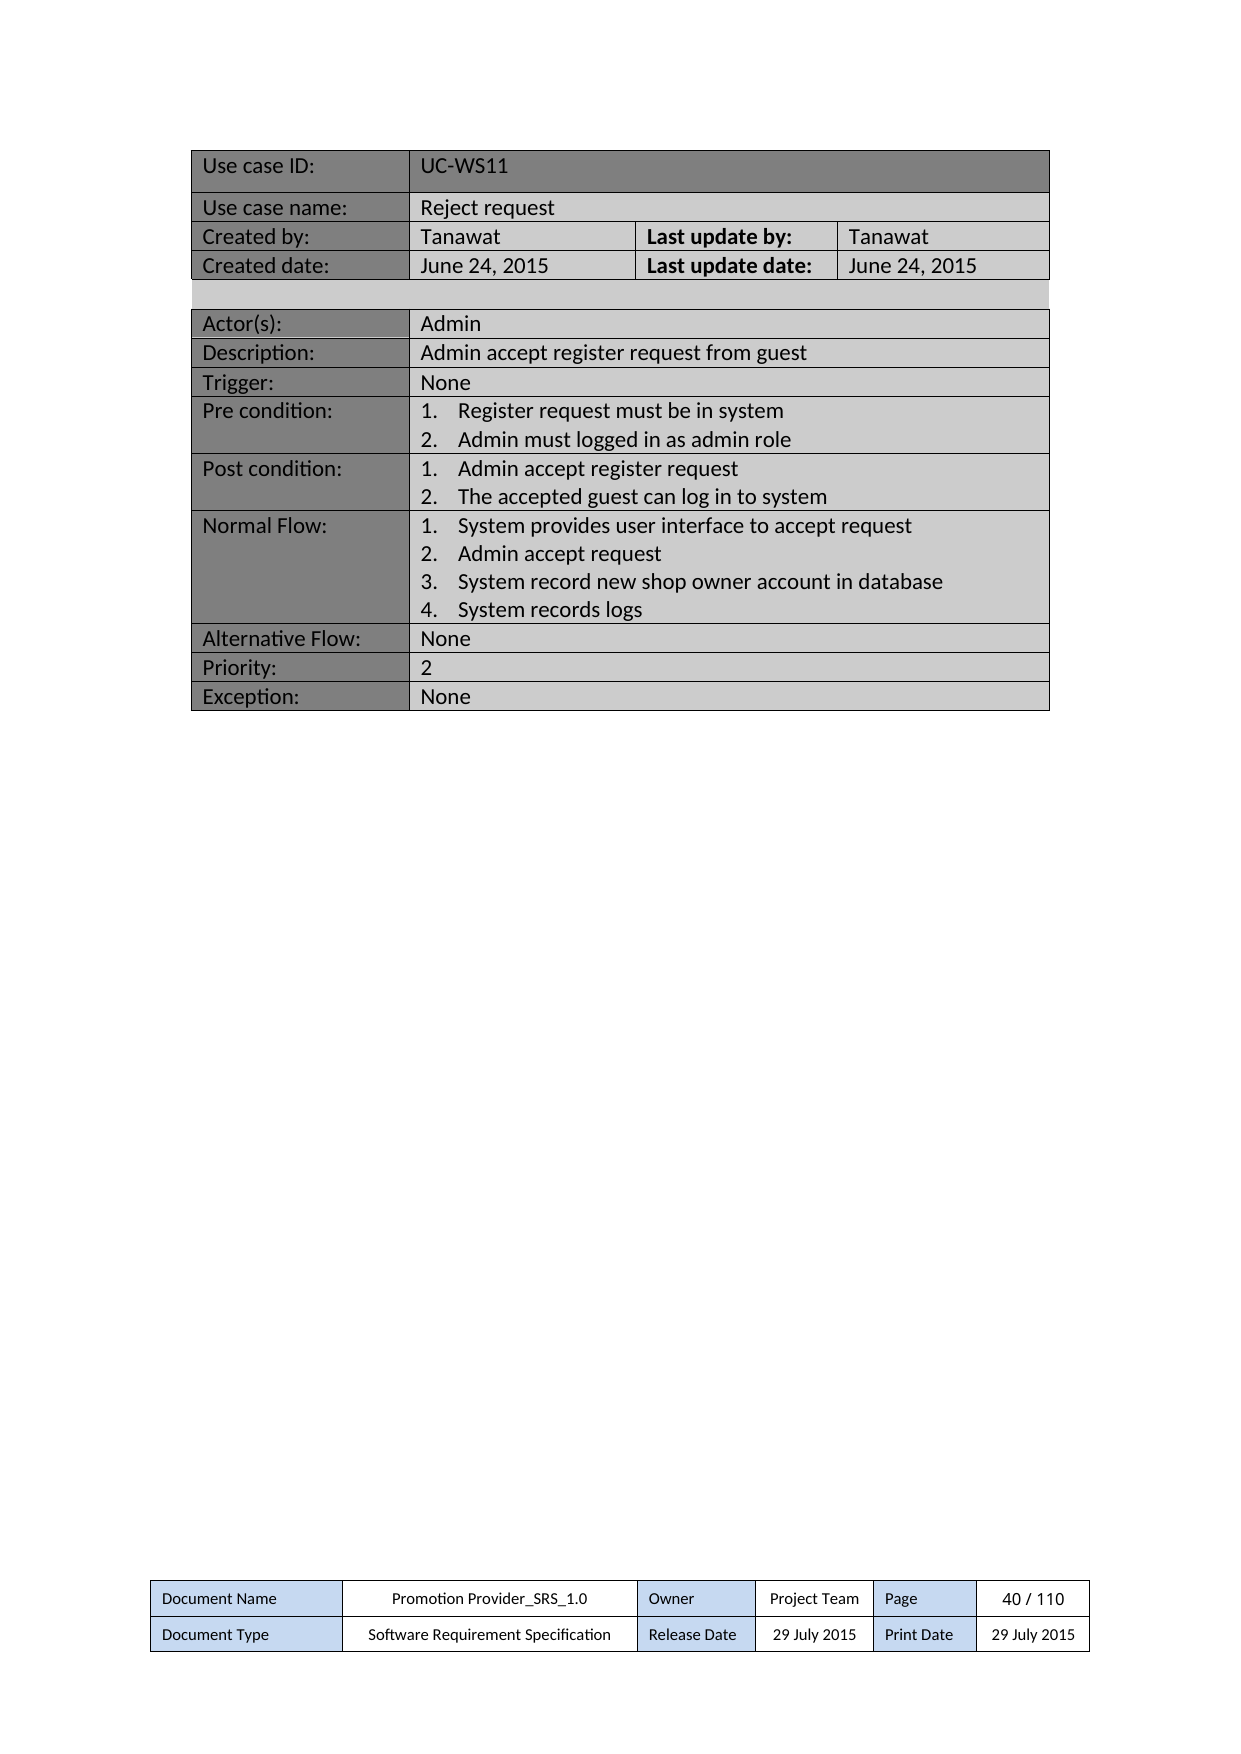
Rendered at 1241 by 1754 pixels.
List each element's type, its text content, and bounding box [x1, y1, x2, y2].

table_cell Admin accept register request from guest [410, 339, 1049, 367]
table_cell [409, 280, 1049, 308]
table_cell 2 [410, 653, 1049, 681]
table_cell Last update by: [636, 222, 837, 250]
table_cell None [410, 624, 1049, 652]
table_header UC-WS11 [410, 151, 1049, 192]
table_cell Description: [192, 339, 409, 367]
table_cell Normal Flow: [192, 511, 409, 623]
table_cell Pre condition: [192, 397, 409, 453]
table_cell Tanawat [410, 222, 635, 250]
table_cell Use case name: [192, 193, 409, 221]
table_cell Exception: [192, 682, 409, 710]
table_cell Admin [410, 310, 1049, 337]
table_cell Reject request [410, 193, 1049, 221]
table_cell Actor(s): [192, 310, 409, 337]
table_cell June 24, 2015 [410, 251, 635, 279]
table_cell Last update date: [636, 251, 837, 279]
table_cell June 24, 2015 [838, 251, 1049, 279]
table_cell None [410, 368, 1049, 396]
table_cell None [410, 682, 1049, 710]
table_cell Admin accept register request The accepted guest can log in to system [410, 454, 1049, 510]
table_cell Created date: [192, 251, 409, 279]
table_cell System provides user interface to accept request Admin accept request System record new shop owner account in database System records logs [410, 511, 1049, 623]
table_cell Alternative Flow: [192, 624, 409, 652]
table_cell Register request must be in system Admin must logged in as admin role [410, 397, 1049, 453]
table_cell Trigger: [192, 368, 409, 396]
table_cell Priority: [192, 653, 409, 681]
table_cell Tanawat [838, 222, 1049, 250]
table_cell [192, 280, 409, 308]
table_cell Created by: [192, 222, 409, 250]
table_header Use case ID: [192, 151, 409, 192]
table_cell Post condition: [192, 454, 409, 510]
